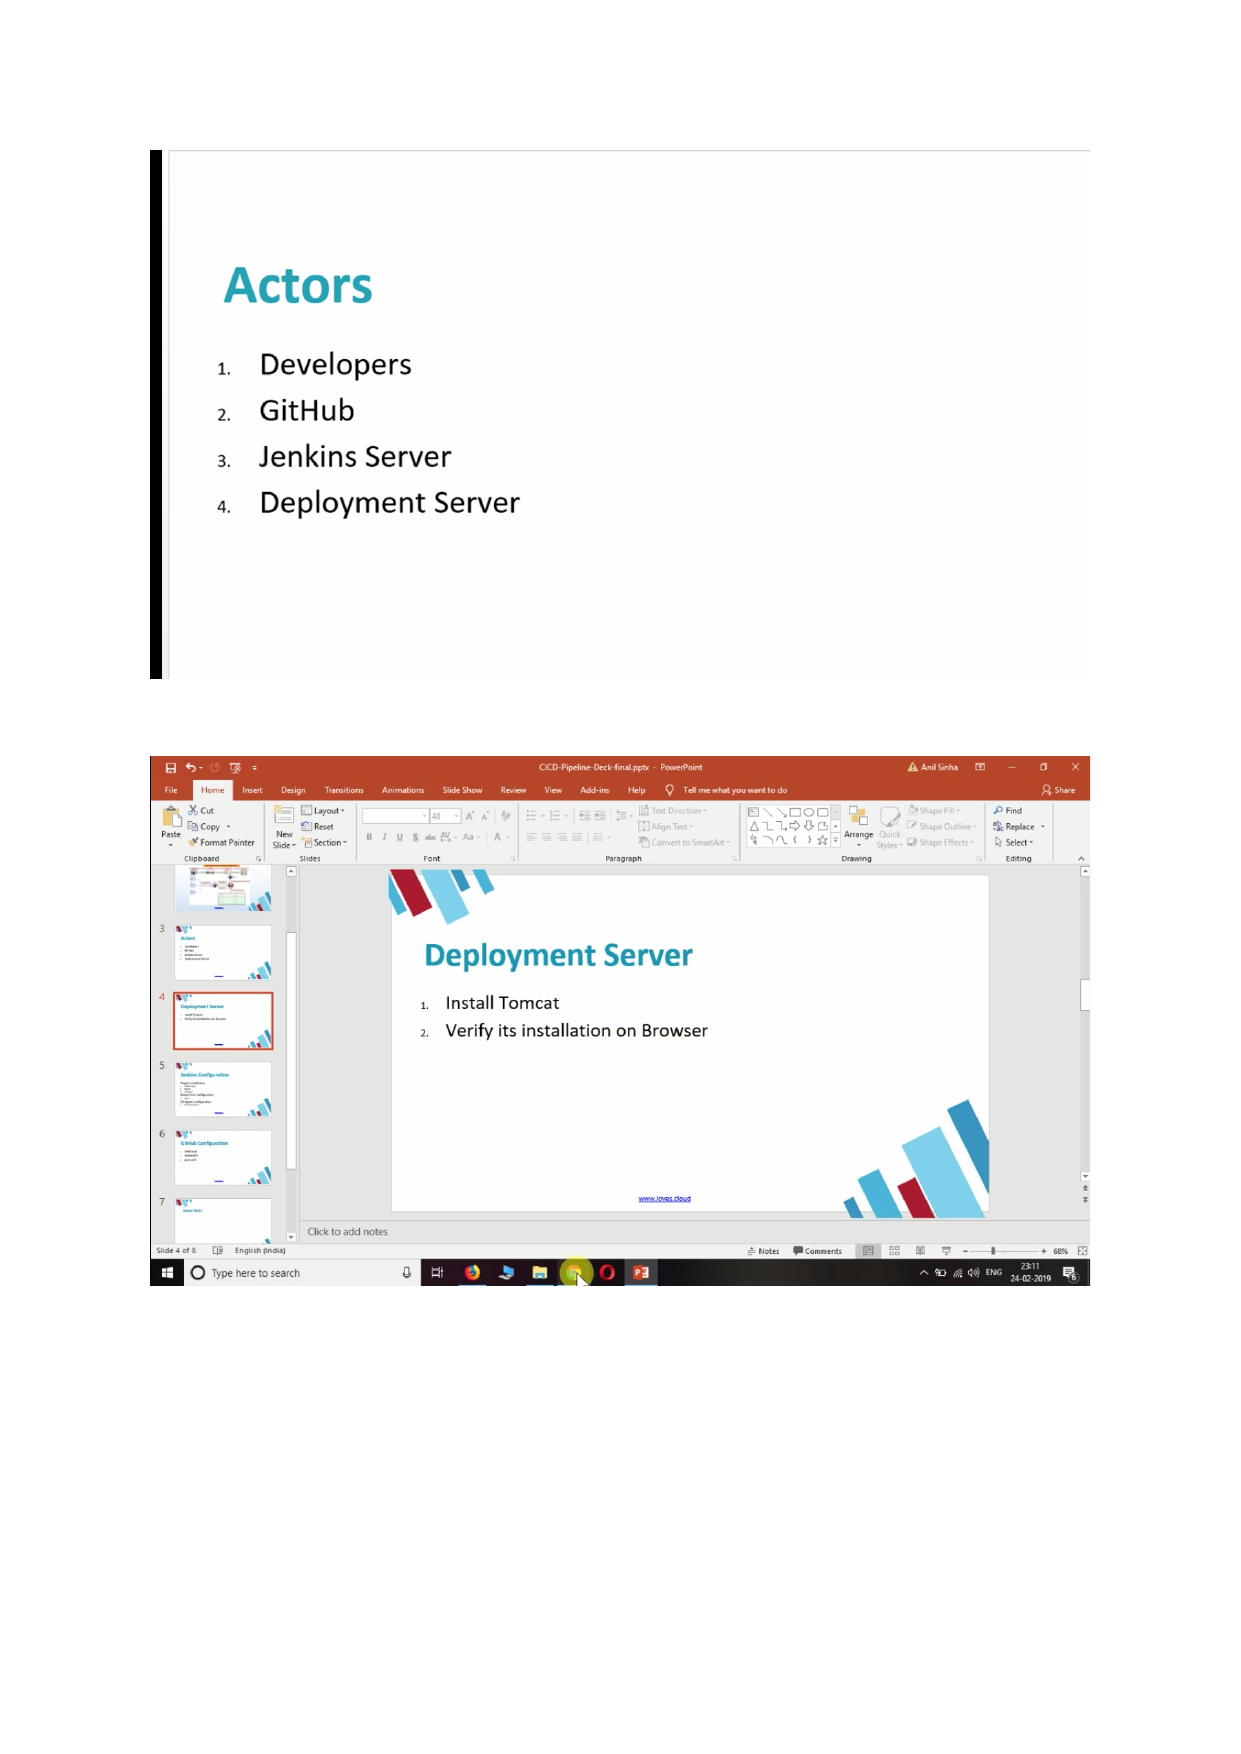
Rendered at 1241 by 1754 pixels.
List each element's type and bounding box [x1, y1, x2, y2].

picture [150, 150, 1091, 679]
picture [150, 756, 1091, 1286]
